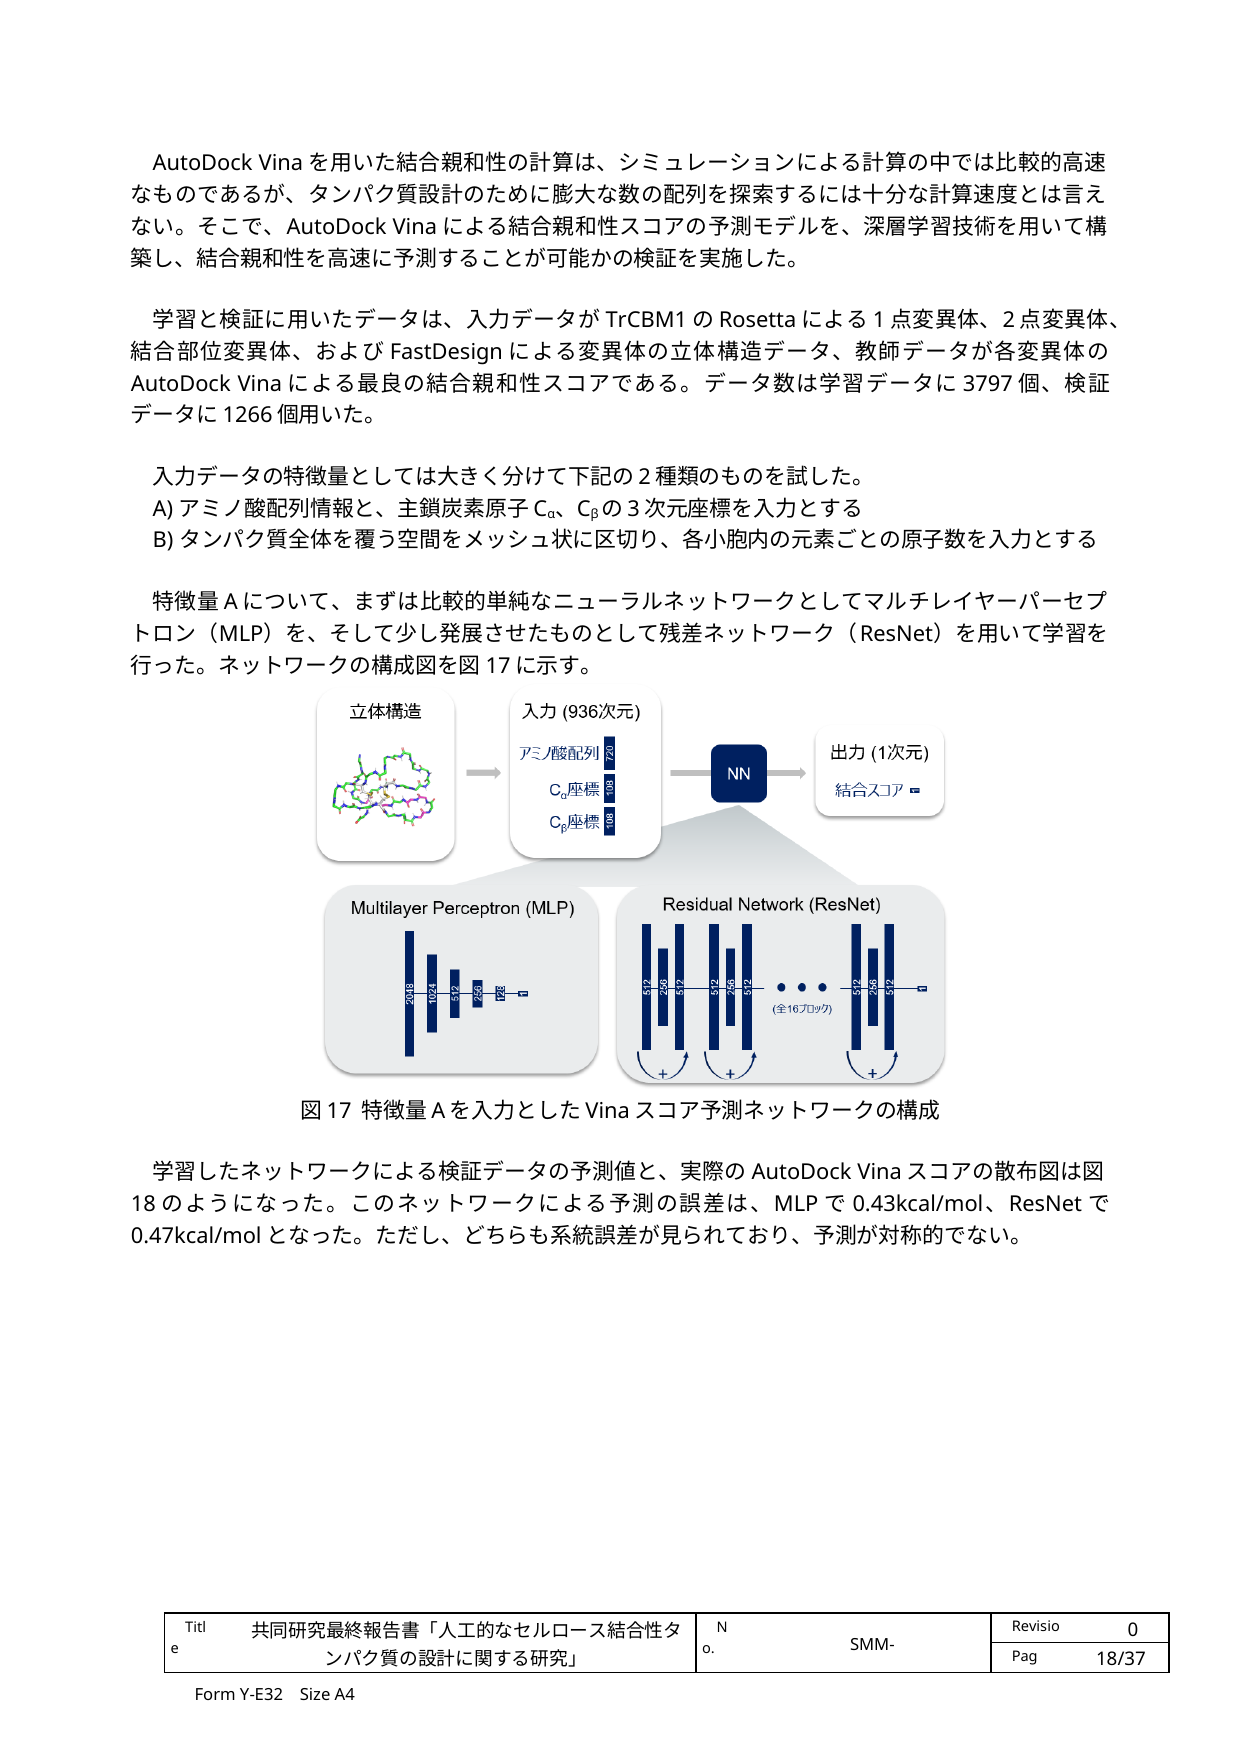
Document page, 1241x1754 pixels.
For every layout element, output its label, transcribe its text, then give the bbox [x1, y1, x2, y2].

text 特徴量Aについて、まずは比較的単純なニューラルネットワークとしてマルチレイヤーパーセプトロン（MLP）を、そして少し発展させたものとして残差ネットワーク（ResNet）を用いて学習を行った。ネットワークの構成図を図 17に示す。 [131, 584, 1109, 679]
text 図 17 特徴量Aを入力としたVinaスコア予測ネットワークの構成 [131, 1093, 1109, 1124]
text AutoDock Vinaを用いた結合親和性の計算は、シミュレーションによる計算の中では比較的高速なものであるが、タンパク質設計のために膨大な数の配列を探索するには十分な計算速度とは言えない。そこで、AutoDock Vinaによる結合親和性スコアの予測モデルを、深層学習技術を用いて構築し、結合親和性を高速に予測することが可能かの検証を実施した。 [131, 145, 1109, 272]
text A) アミノ酸配列情報と、主鎖炭素原子Cα、Cβの3次元座標を入力とする [131, 491, 1109, 522]
text 学習したネットワークによる検証データの予測値と、実際のAutoDock Vinaスコアの散布図は図 18のようになった。このネットワークによる予測の誤差は、MLPで0.43kcal/mol、ResNetで0.47kcal/molとなった。ただし、どちらも系統誤差が見られており、予測が対称的でない。 [131, 1154, 1109, 1250]
picture [308, 679, 954, 1093]
text 学習と検証に用いたデータは、入力データがTrCBM1のRosettaによる1点変異体、2点変異体、結合部位変異体、およびFastDesignによる変異体の立体構造データ、教師データが各変異体のAutoDock Vinaによる最良の結合親和性スコアである。データ数は学習データに3797個、検証データに1266個用いた。 [131, 302, 1109, 429]
text B) タンパク質全体を覆う空間をメッシュ状に区切り、各小胞内の元素ごとの原子数を入力とする [131, 522, 1109, 554]
text 入力データの特徴量としては大きく分けて下記の2種類のものを試した。 [131, 459, 1109, 491]
